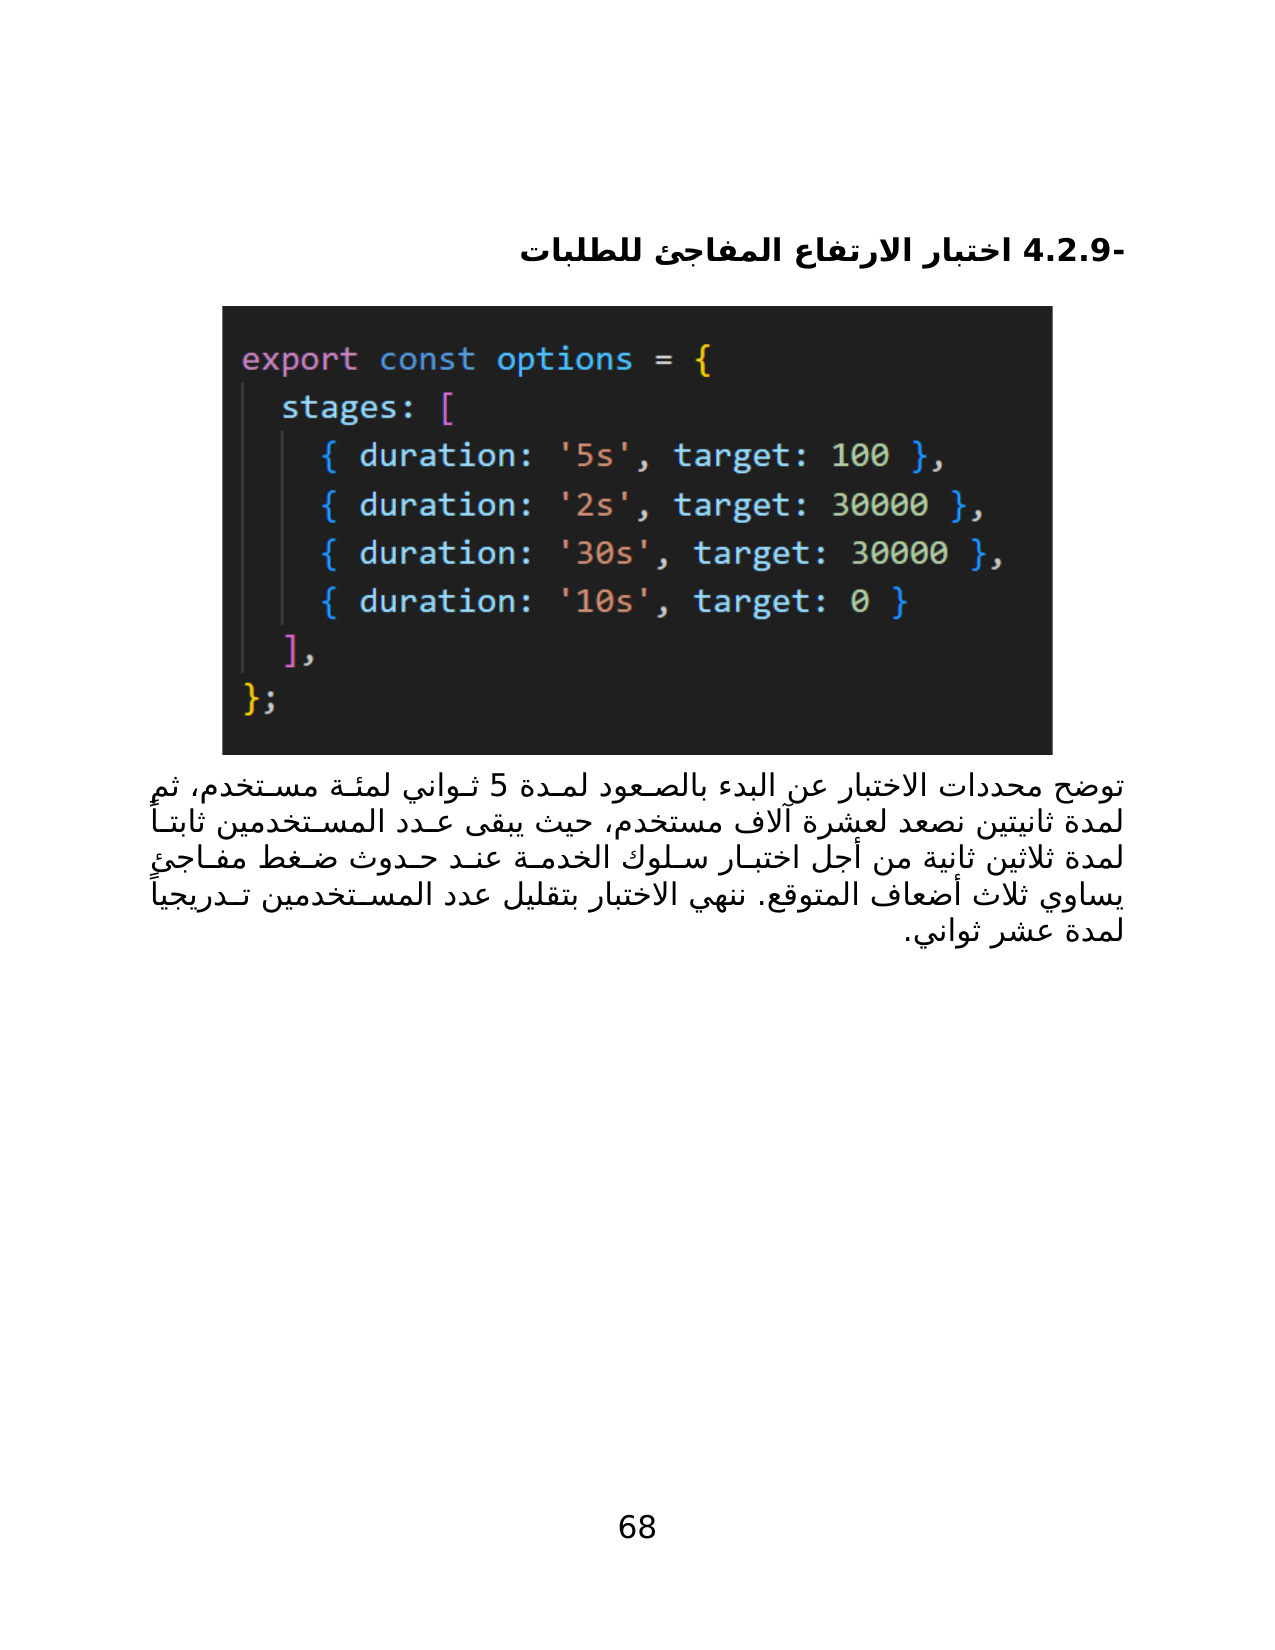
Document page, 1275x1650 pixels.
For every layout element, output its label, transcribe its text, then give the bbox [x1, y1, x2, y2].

text -4.2.9 اختبار الارتفاع المفاجئ للطلبات [150, 232, 1125, 269]
text توضح محددات الاختبار عن البدء بالصعود لمدة 5 ثواني لمئة مستخدم، ثم لمدة ثانيتين نصعد لعشرة آلاف مستخدم، حيث يبقى عدد المستخدمين ثابتاً لمدة ثلاثين ثانية من أجل اختبار سلوك الخدمة عند حدوث ضغط مفاجئ يساوي ثلاث أضعاف المتوقع. ننهي الاختبار بتقليل عدد المستخدمين تدريجياً لمدة عشر ثواني. [150, 735, 1125, 949]
picture [222, 306, 1053, 755]
